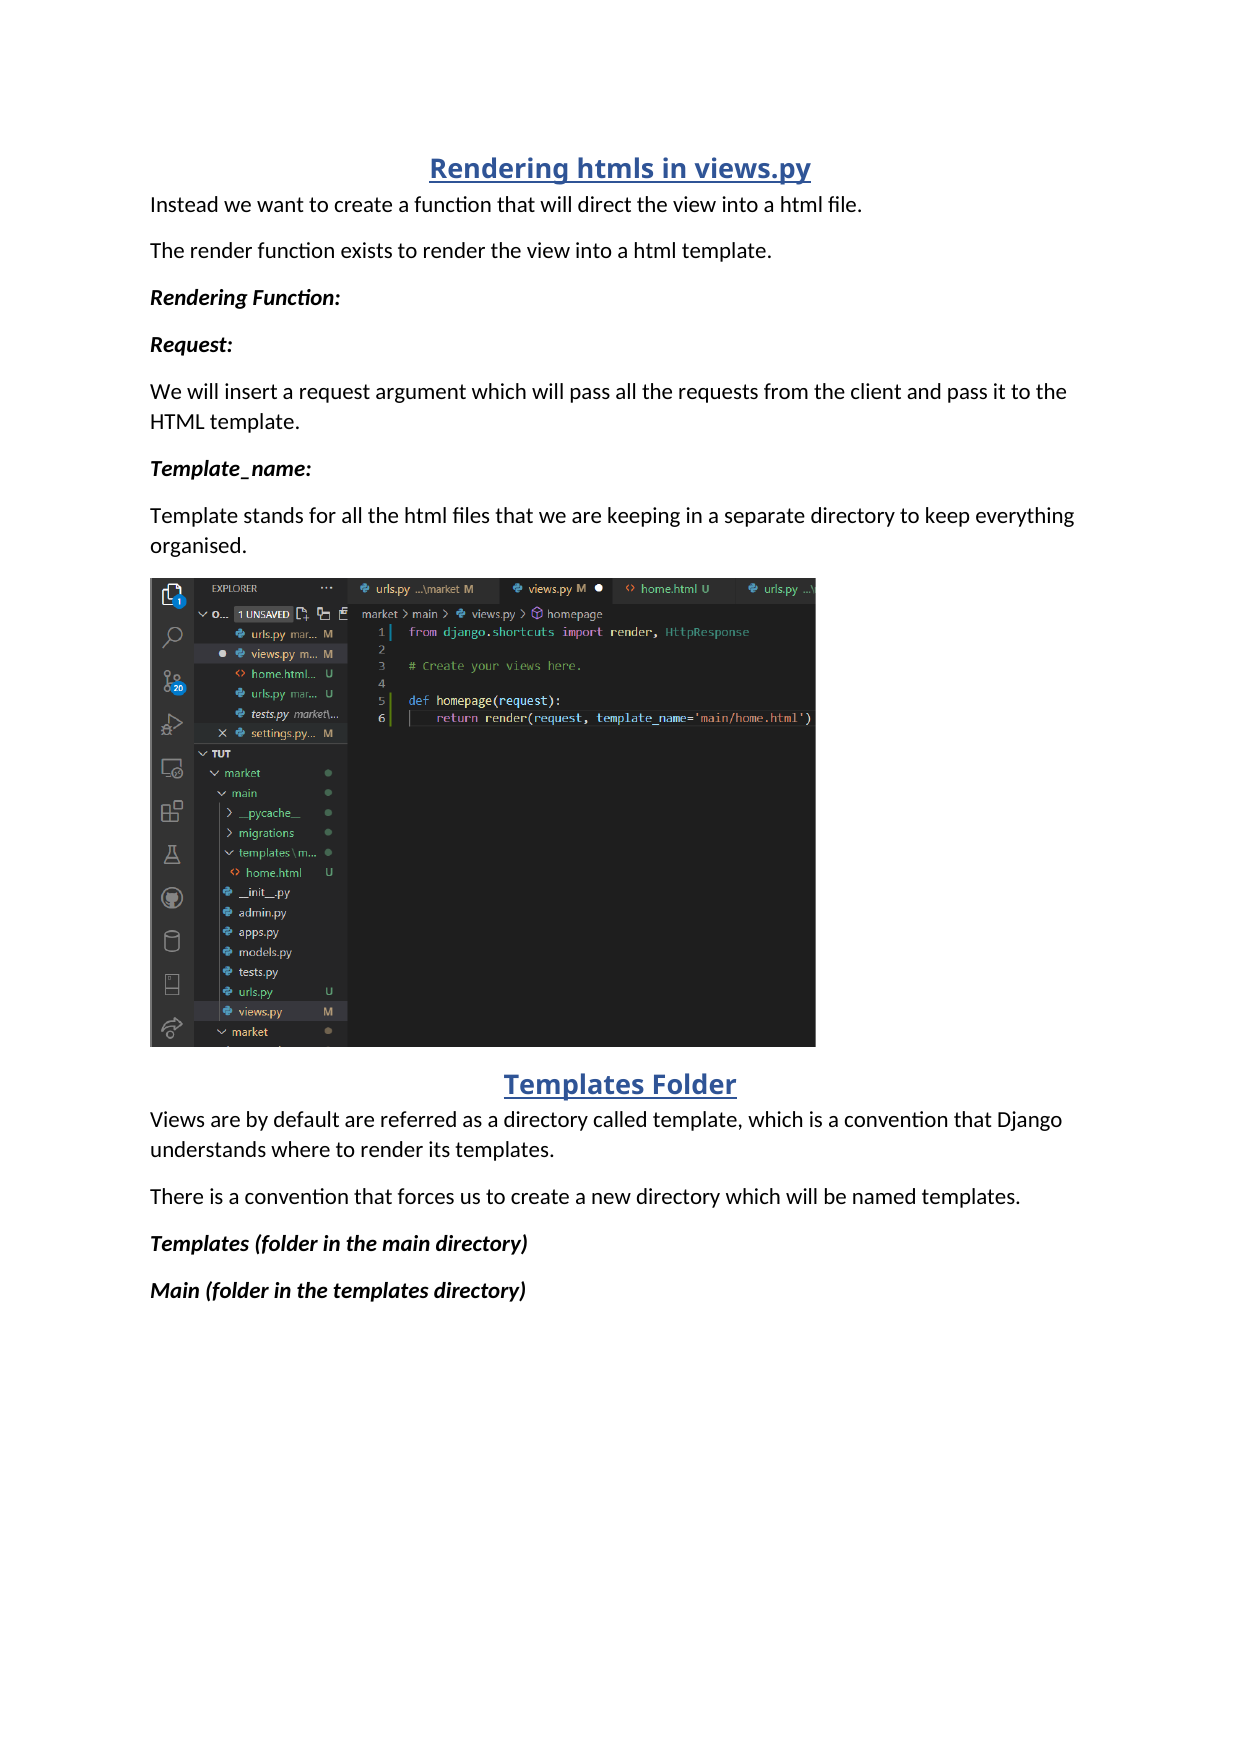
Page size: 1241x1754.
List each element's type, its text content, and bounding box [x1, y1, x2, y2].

text Views are by default are referred as a directory called template, which is a convention that Django understands where to render its templates. [150, 1105, 1090, 1164]
text Templates (folder in the main directory) [150, 1229, 1090, 1257]
text Main (folder in the templates directory) [150, 1276, 1090, 1304]
text Request: [150, 330, 1090, 358]
text There is a convention that forces us to create a new directory which will be named templates. [150, 1182, 1090, 1211]
text We will insert a request argument which will pass all the requests from the client and pass it to the HTML template. [150, 377, 1090, 436]
text Template_name: [150, 454, 1090, 482]
text Rendering Function: [150, 283, 1090, 312]
subtitle Templates Folder [150, 1066, 1090, 1102]
text Instead we want to create a function that will direct the view into a html file. [150, 190, 1090, 218]
text The render function exists to render the view into a html template. [150, 237, 1090, 265]
text Template stands for all the html files that we are keeping in a separate directory to keep everything organised. [150, 501, 1090, 559]
picture [150, 578, 816, 1047]
subtitle Rendering htmls in views.py [150, 150, 1090, 187]
